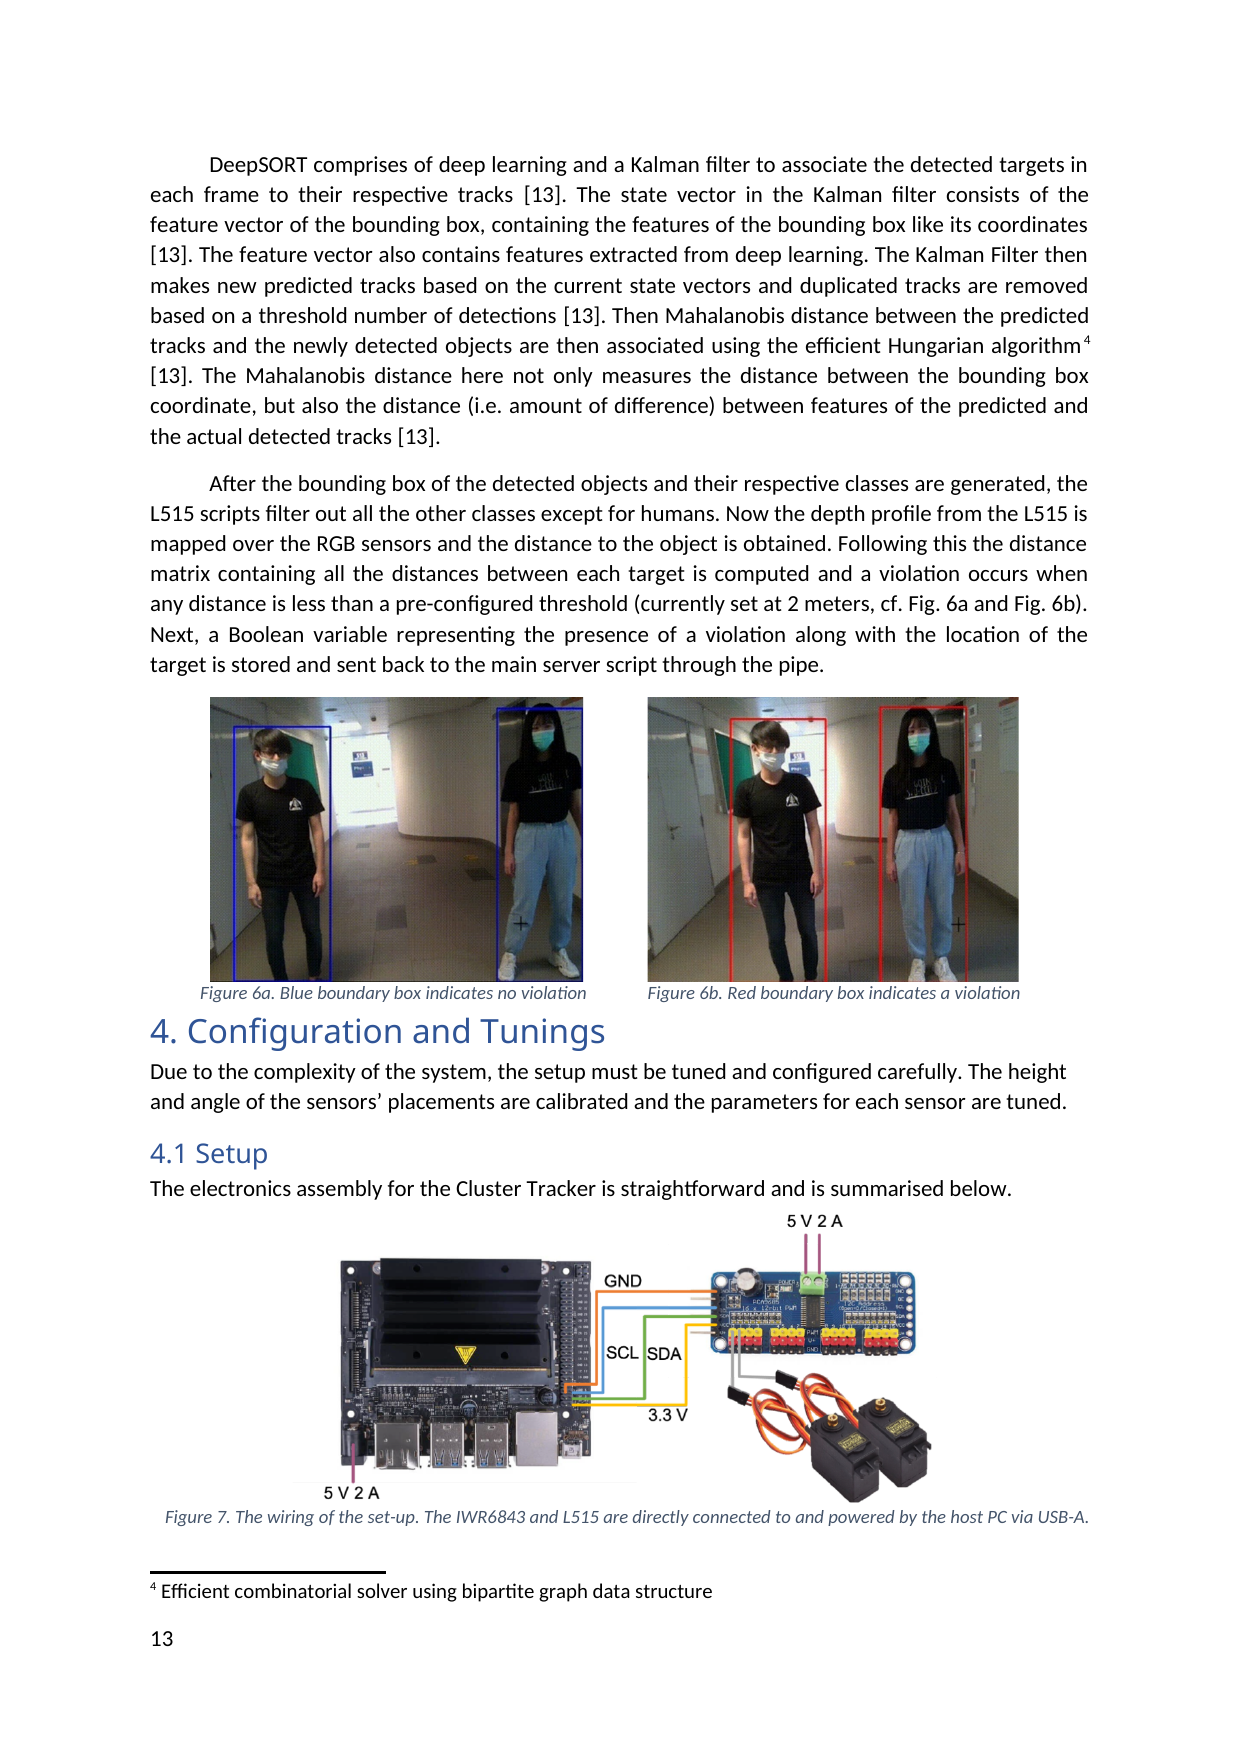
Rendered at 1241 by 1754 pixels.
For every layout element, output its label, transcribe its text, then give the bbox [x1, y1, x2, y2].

text DeepSORT comprises of deep learning and a Kalman filter to associate the detected targets in each frame to their respective tracks [13]. The state vector in the Kalman filter consists of the feature vector of the bounding box, containing the features of the bounding box like its coordinates [13]. The feature vector also contains features extracted from deep learning. The Kalman Filter then makes new predicted tracks based on the current state vectors and duplicated tracks are removed based on a threshold number of detections [13]. Then Mahalanobis distance between the predicted tracks and the newly detected objects are then associated using the efficient Hungarian algorithm [13]. The Mahalanobis distance here not only measures the distance between the bounding box coordinate, but also the distance (i.e. amount of difference) between features of the predicted and the actual detected tracks [13]. [150, 150, 1090, 450]
text The electronics assembly for the Cluster Tracker is straightforward and is summarised below. [150, 1174, 1090, 1202]
text Due to the complexity of the system, the setup must be tuned and configured carefully. The height and angle of the sensors’ placements are calibrated and the parameters for each sensor are tuned. [150, 1057, 1090, 1115]
picture [210, 697, 584, 982]
picture [647, 697, 1019, 982]
subtitle 4.1 Setup [150, 1134, 1090, 1171]
picture [291, 1205, 951, 1518]
text After the bounding box of the detected objects and their respective classes are generated, the L515 scripts filter out all the other classes except for humans. Now the depth profile from the L515 is mapped over the RGB sensors and the distance to the object is obtained. Following this the distance matrix containing all the distances between each target is computed and a violation occurs when any distance is less than a pre-configured threshold (currently set at 2 meters, cf. Fig. 6a and Fig. 6b). Next, a Boolean variable representing the presence of a violation along with the location of the target is stored and sent back to the main server script through the pipe. [150, 469, 1090, 678]
